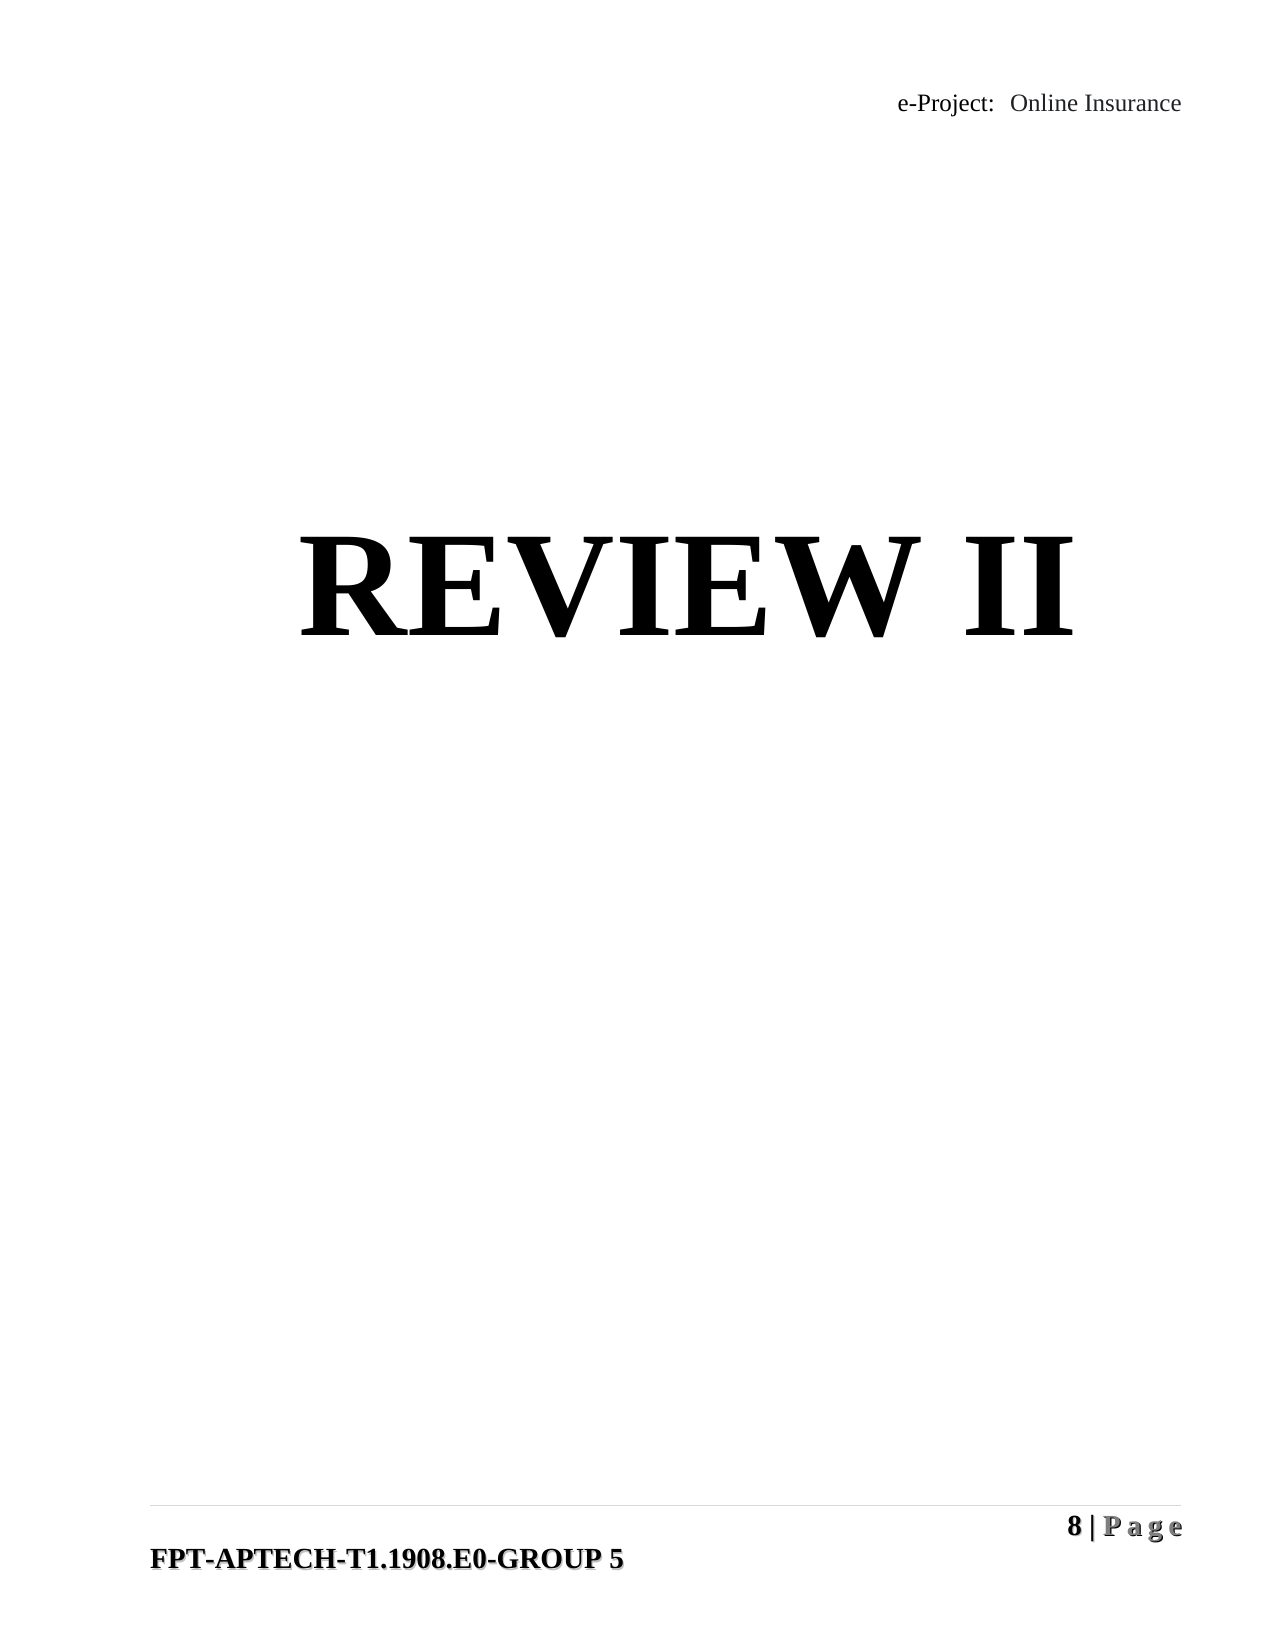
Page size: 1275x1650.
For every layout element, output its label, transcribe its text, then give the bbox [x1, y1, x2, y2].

subtitle REVIEW II [195, 495, 1181, 668]
